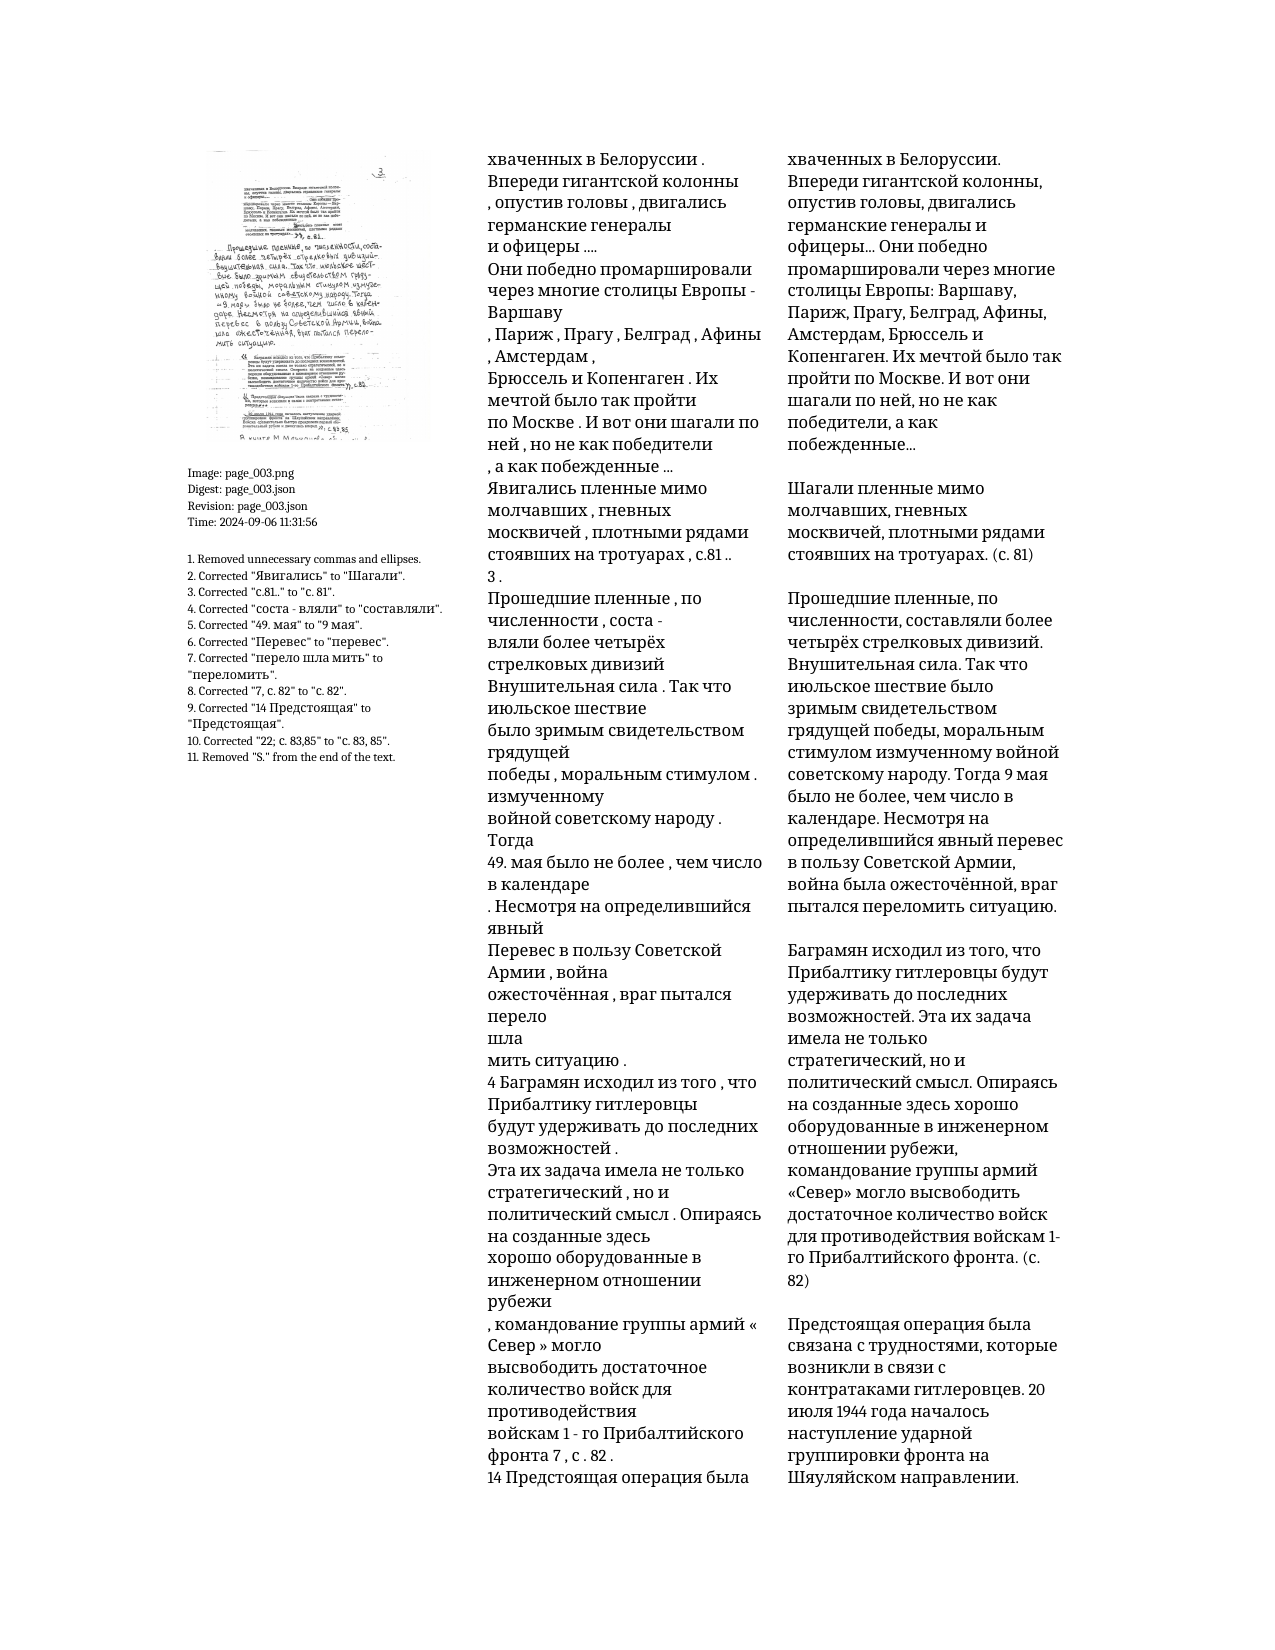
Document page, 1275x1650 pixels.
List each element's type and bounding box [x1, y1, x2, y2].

picture [206, 150, 432, 442]
table_header [776, 150, 1076, 1500]
table_header [176, 150, 476, 1500]
table_header [476, 150, 776, 1500]
